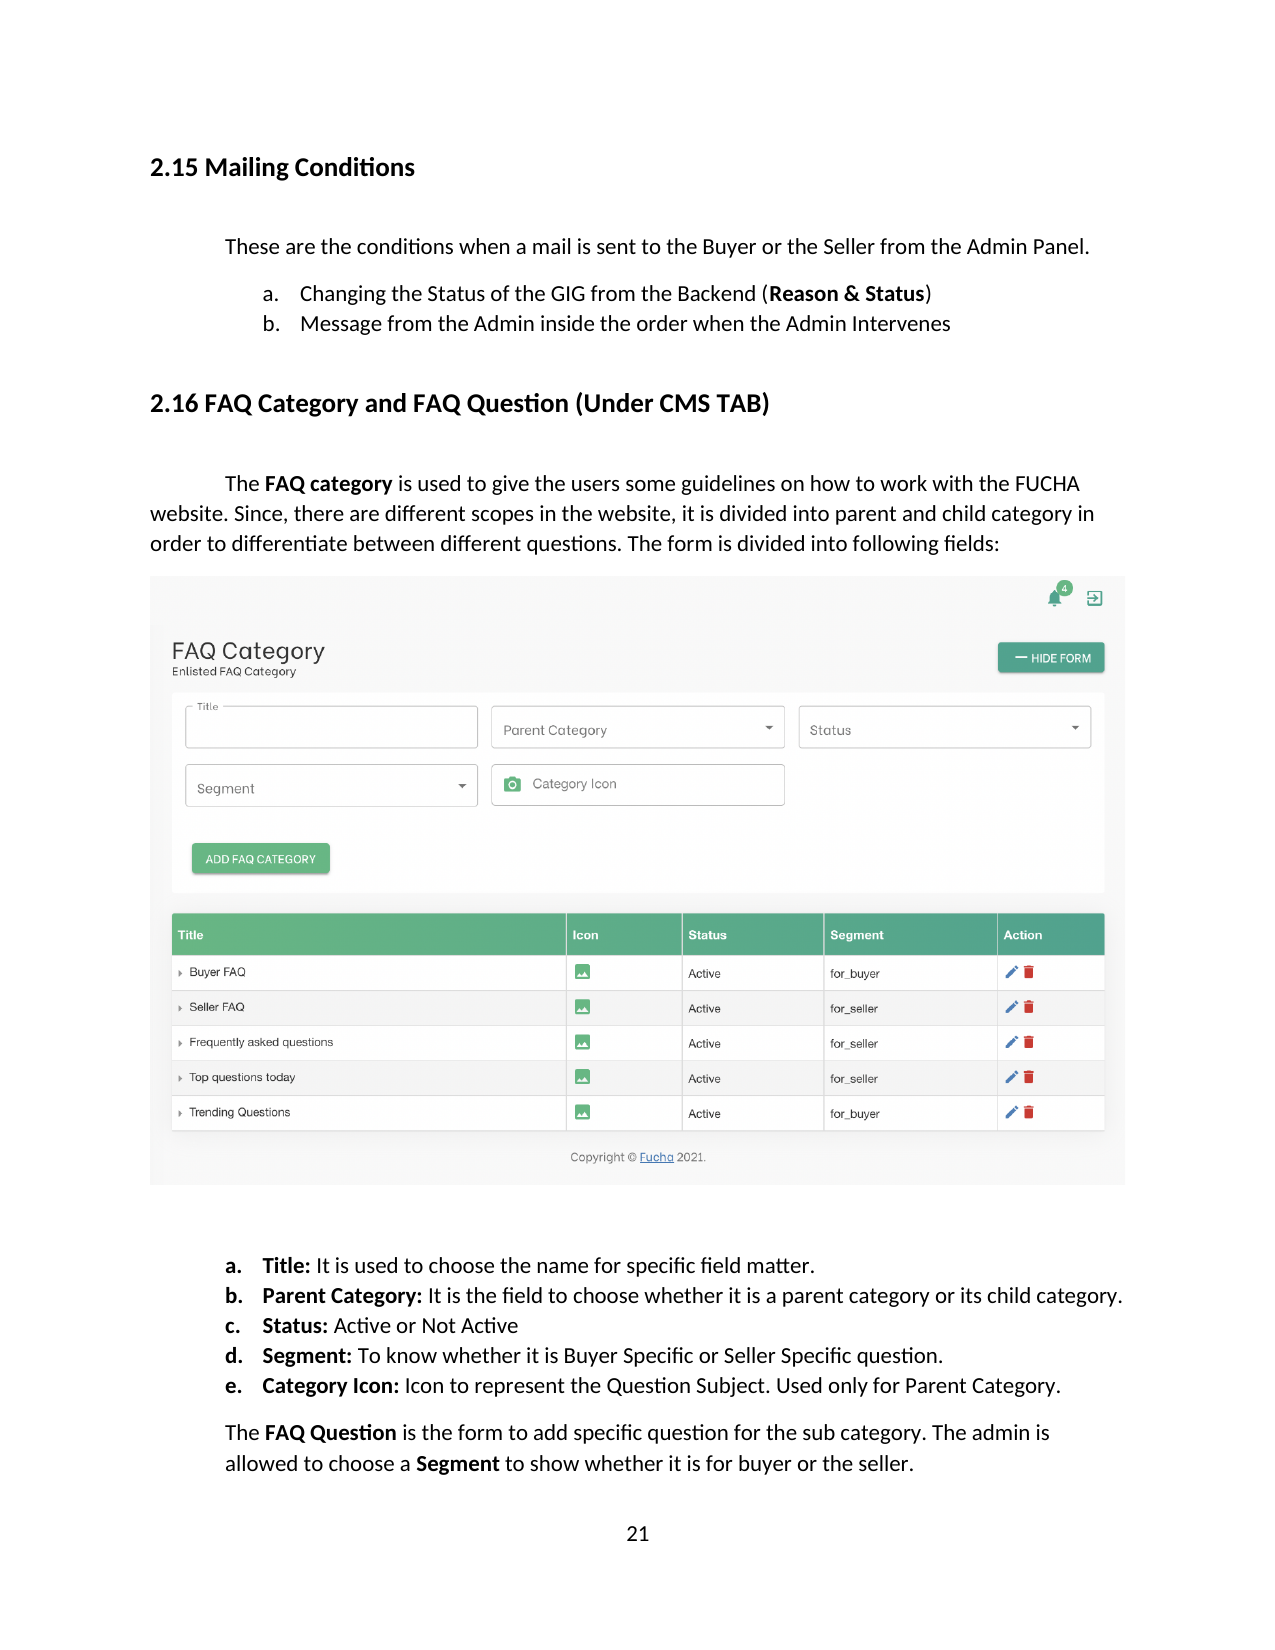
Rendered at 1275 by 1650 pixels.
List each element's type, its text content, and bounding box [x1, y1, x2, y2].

list Status: Active or Not Active [225, 1311, 1125, 1339]
text The FAQ category is used to give the users some guidelines on how to work with the FUCHA website. Since, there are different scopes in the website, it is divided into parent and child category in order to differentiate between different questions. The form is divided into following fields: [150, 469, 1125, 558]
list Changing the Status of the GIG from the Backend (Reason & Status) [262, 279, 1125, 307]
list Segment: To know whether it is Buyer Specific or Seller Specific question. [225, 1341, 1125, 1369]
subtitle 2.16 FAQ Category and FAQ Question (Under CMS TAB) [150, 387, 1125, 420]
list Message from the Admin inside the order when the Admin Intervenes [262, 309, 1125, 338]
subtitle 2.15 Mailing Conditions [150, 150, 1125, 183]
list Parent Category: It is the field to choose whether it is a parent category or its child category. [225, 1281, 1125, 1309]
list Title: It is used to choose the name for specific field matter. [225, 1251, 1125, 1279]
list Category Icon: Icon to represent the Question Subject. Used only for Parent Category. [225, 1372, 1125, 1399]
text The FAQ Question is the form to add specific question for the sub category. The admin is allowed to choose a Segment to show whether it is for buyer or the seller. [225, 1418, 1125, 1477]
picture [150, 576, 1125, 1185]
text These are the conditions when a mail is sent to the Buyer or the Seller from the Admin Panel. [150, 232, 1125, 261]
